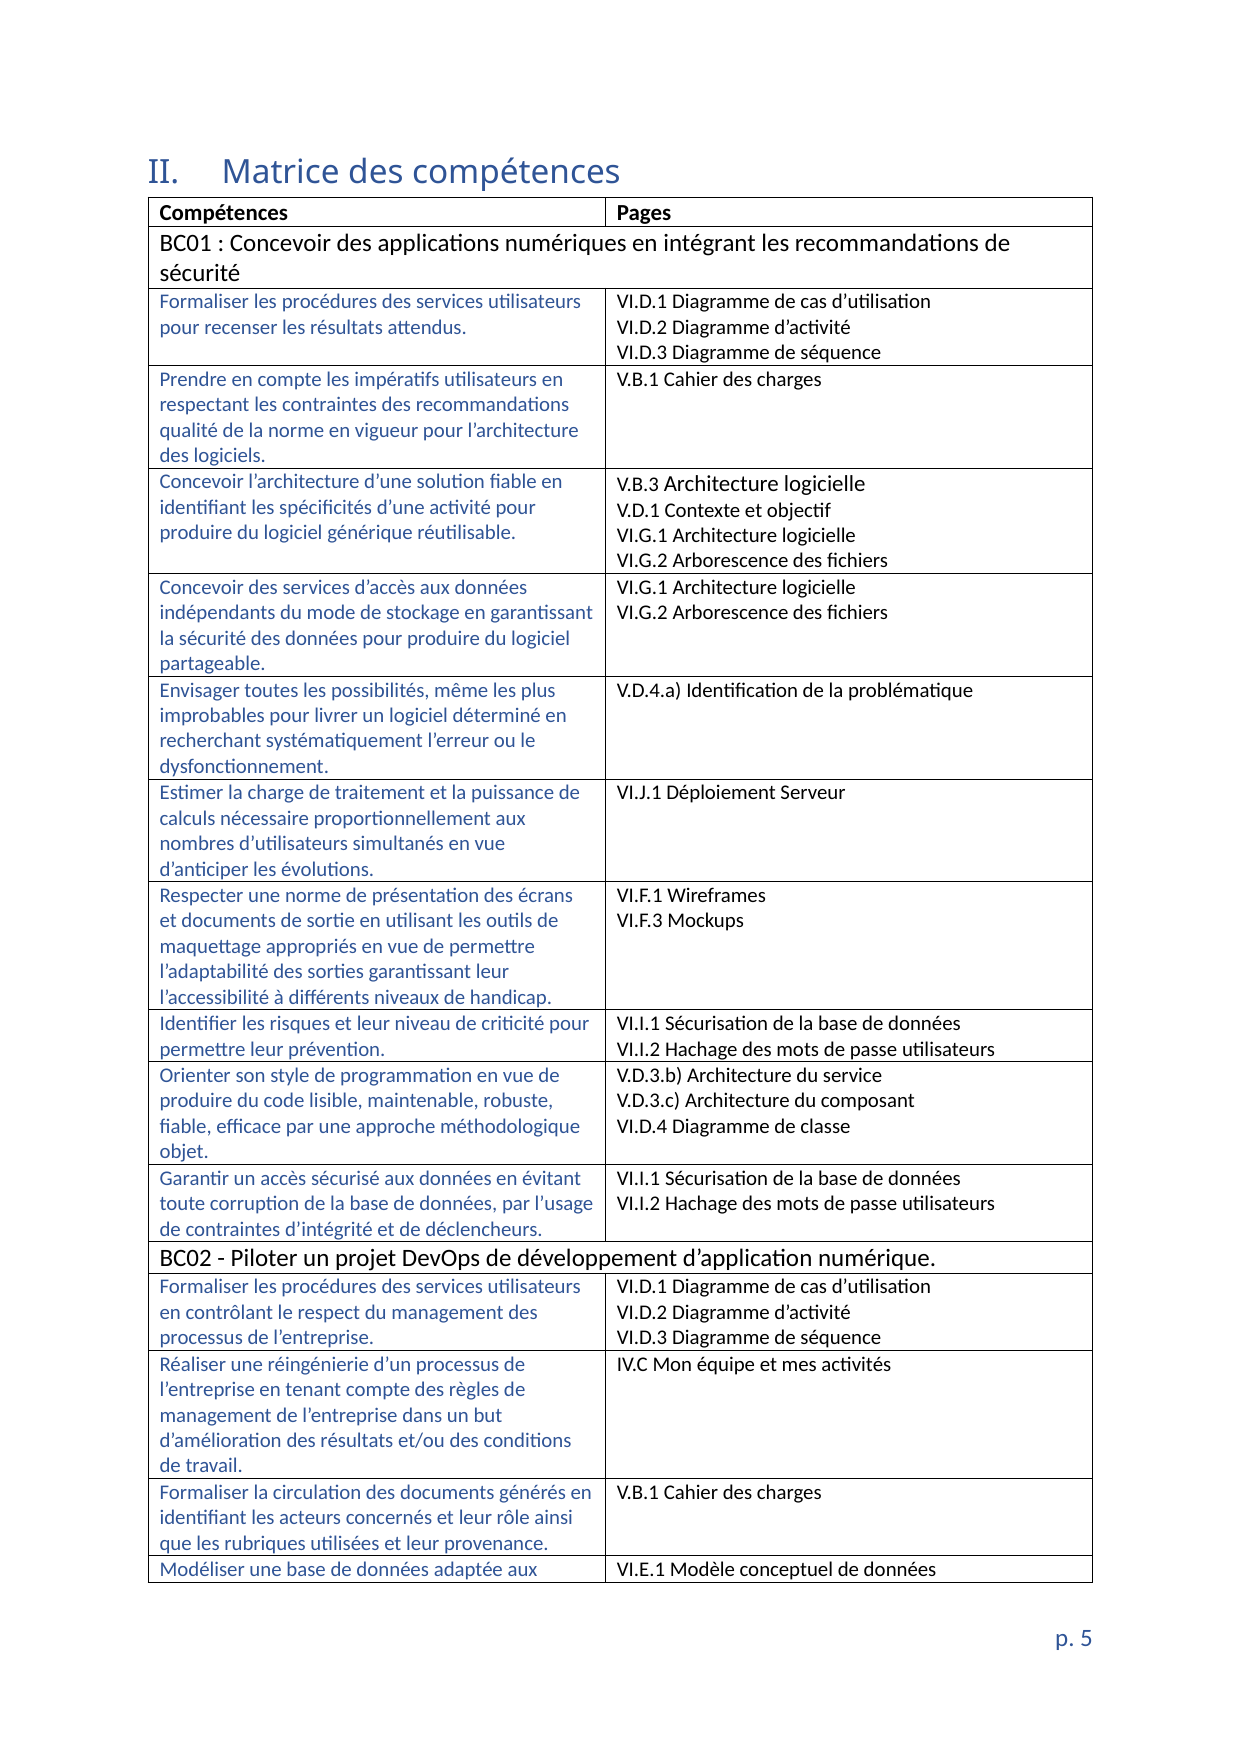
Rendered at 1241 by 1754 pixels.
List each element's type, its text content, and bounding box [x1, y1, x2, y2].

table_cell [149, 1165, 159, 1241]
table_cell VI.D.1 Diagramme de cas d’utilisation VI.D.2 Diagramme d’activité VI.D.3 Diagramme de séquence [606, 1274, 1092, 1350]
table_cell V.B.3 Architecture logicielle V.D.1 Contexte et objectif VI.G.1 Architecture logicielle VI.G.2 Arborescence des fichiers [606, 469, 1092, 573]
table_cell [606, 1556, 1092, 1582]
table_cell VI.G.1 Architecture logicielle VI.G.2 Arborescence des fichiers [606, 574, 1092, 676]
table_cell VI.F.1 Wireframes VI.F.3 Mockups [606, 882, 1092, 1009]
table_cell VI.I.1 Sécurisation de la base de données VI.I.2 Hachage des mots de passe utilisateurs [606, 1165, 1092, 1241]
table_cell V.B.1 Cahier des charges [606, 366, 1092, 468]
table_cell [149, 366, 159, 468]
table_cell V.D.4.a) Identification de la problématique [606, 677, 1092, 778]
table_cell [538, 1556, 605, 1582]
table_cell Concevoir l’architecture d’une solution fiable en identifiant les spécificités d’une activité pour produire du logiciel générique réutilisable. [149, 469, 605, 573]
table_cell V.B.1 Cahier des charges [606, 1479, 1092, 1555]
table_cell Formaliser les procédures des services utilisateurs pour recenser les résultats attendus. [149, 289, 605, 365]
table_cell VI.D.1 Diagramme de cas d’utilisation VI.D.2 Diagramme d’activité VI.D.3 Diagramme de séquence [606, 289, 1092, 365]
table_header Pages [606, 198, 1092, 226]
table_header Compétences [149, 198, 605, 226]
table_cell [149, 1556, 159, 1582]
table_cell Réaliser une réingénierie d’un processus de l’entreprise en tenant compte des règles de management de l’entreprise dans un but d’amélioration des résultats et/ou des conditions de travail. [243, 1351, 605, 1478]
table_cell Envisager toutes les possibilités, même les plus improbables pour livrer un logiciel déterminé en recherchant systématiquement l’erreur ou le dysfonctionnement. [329, 677, 605, 778]
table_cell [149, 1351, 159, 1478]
table_cell V.D.3.b) Architecture du service V.D.3.c) Architecture du composant VI.D.4 Diagramme de classe [606, 1062, 1092, 1164]
table_cell Estimer la charge de traitement et la puissance de calculs nécessaire proportionnellement aux nombres d’utilisateurs simultanés en vue d’anticiper les évolutions. [374, 780, 605, 881]
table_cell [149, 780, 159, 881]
table_cell VI.I.1 Sécurisation de la base de données VI.I.2 Hachage des mots de passe utilisateurs [606, 1010, 1092, 1061]
table_cell Formaliser la circulation des documents générés en identifiant les acteurs concernés et leur rôle ainsi que les rubriques utilisées et leur provenance. [149, 1479, 605, 1555]
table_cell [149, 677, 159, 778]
table_cell BC01 : Concevoir des applications numériques en intégrant les recommandations de sécurité [149, 227, 1092, 288]
table_cell Orienter son style de programmation en vue de produire du code lisible, maintenable, robuste, fiable, efficace par une approche méthodologique objet. [149, 1062, 605, 1164]
table_cell Identifier les risques et leur niveau de criticité pour permettre leur prévention. [149, 1010, 605, 1061]
table_cell BC02 - Piloter un projet DevOps de développement d’application numérique. [149, 1242, 1092, 1273]
subtitle Matrice des compétences [148, 148, 1093, 193]
table_cell Prendre en compte les impératifs utilisateurs en respectant les contraintes des recommandations qualité de la norme en vigueur pour l’architecture des logiciels. [266, 366, 605, 468]
table_cell Respecter une norme de présentation des écrans et documents de sortie en utilisant les outils de maquettage appropriés en vue de permettre l’adaptabilité des sorties garantissant leur l’accessibilité à différents niveaux de handicap. [149, 882, 605, 1009]
table_cell Formaliser les procédures des services utilisateurs en contrôlant le respect du management des processus de l’entreprise. [149, 1274, 605, 1350]
table_cell VI.J.1 Déploiement Serveur [606, 780, 1092, 881]
table_cell Concevoir des services d’accès aux données indépendants du mode de stockage en garantissant la sécurité des données pour produire du logiciel partageable. [149, 574, 605, 676]
table_cell IV.C Mon équipe et mes activités [606, 1351, 1092, 1478]
